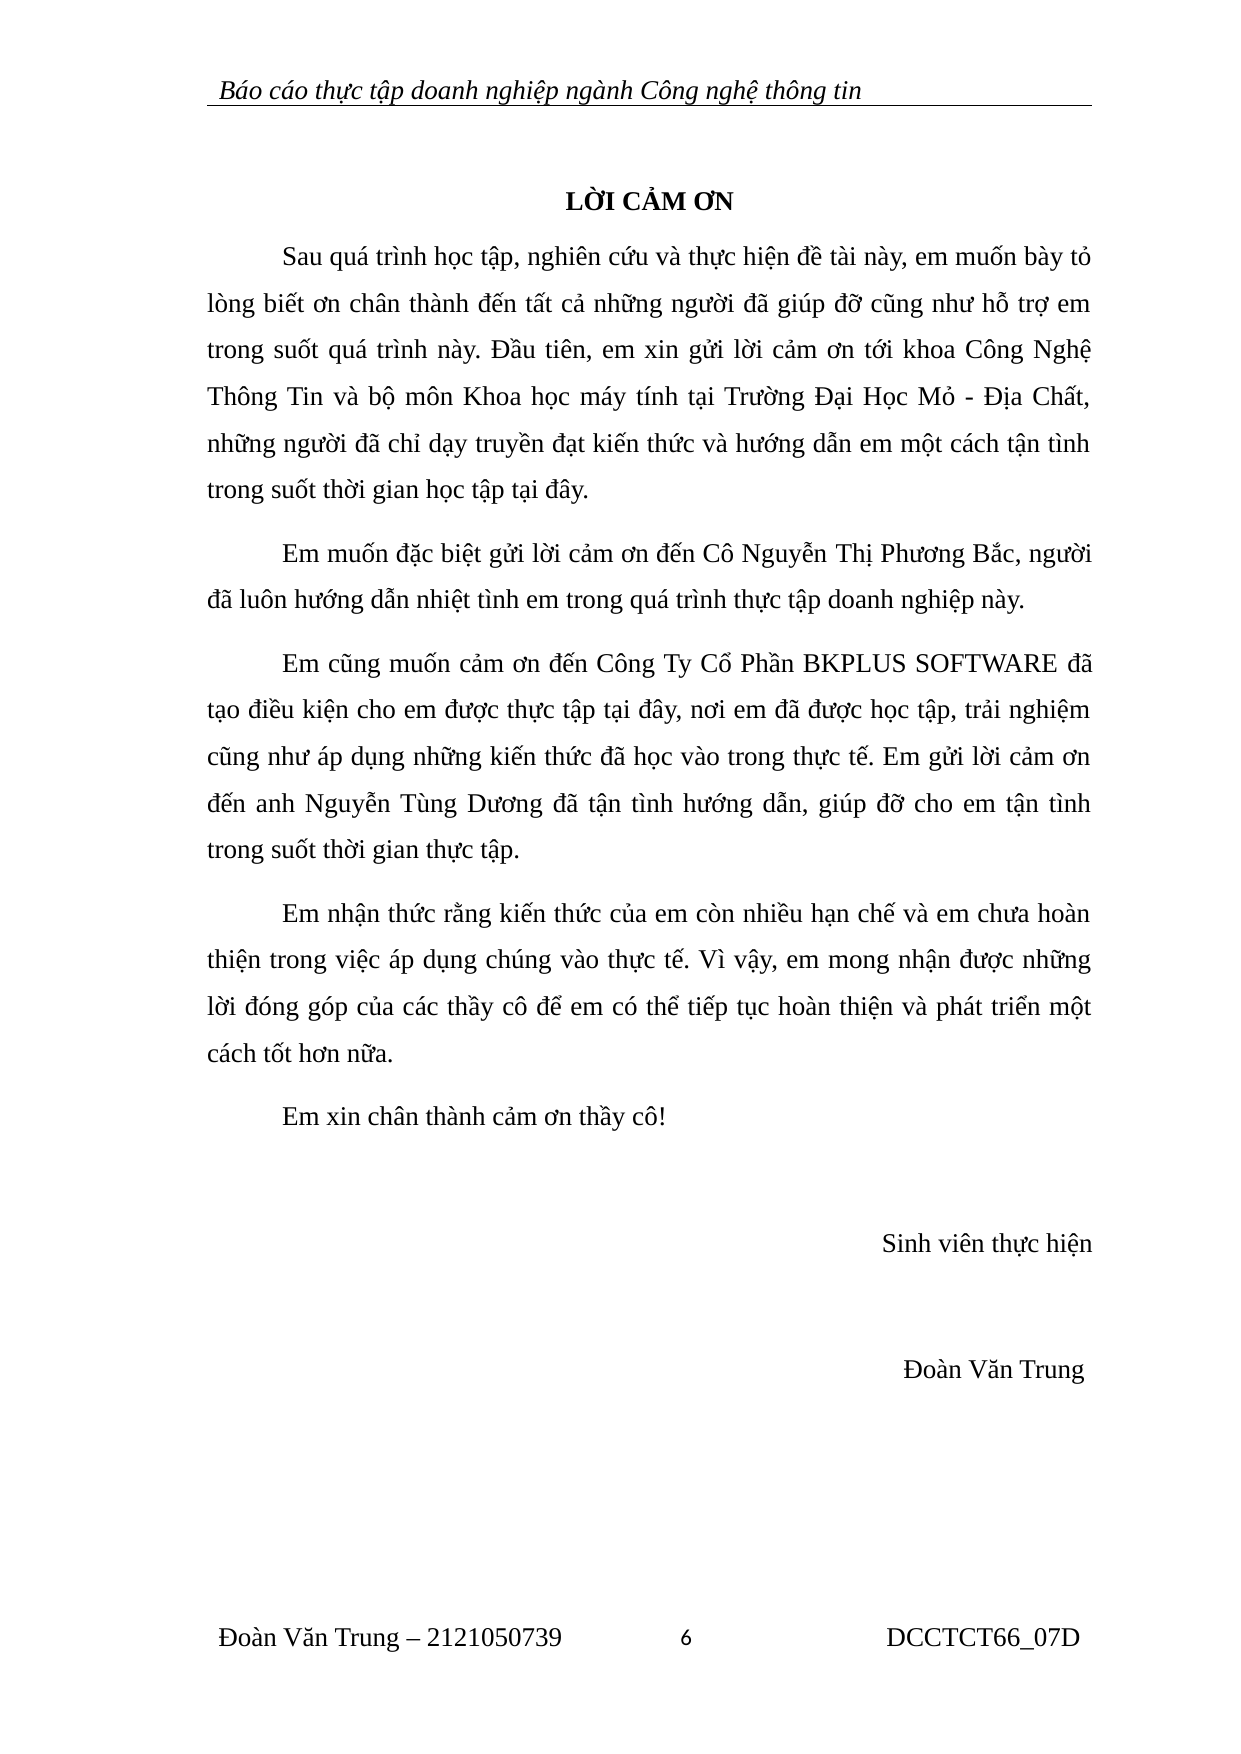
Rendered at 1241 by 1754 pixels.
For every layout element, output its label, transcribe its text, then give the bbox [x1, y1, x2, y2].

text Em nhận thức rằng kiến thức của em còn nhiều hạn chế và em chưa hoàn thiện trong việc áp dụng chúng vào thực tế. Vì vậy, em mong nhận được những lời đóng góp của các thầy cô để em có thể tiếp tục hoàn thiện và phát triển một cách tốt hơn nữa. [207, 897, 1092, 1068]
text Em muốn đặc biệt gửi lời cảm ơn đến Cô Nguyễn Thị Phương Bắc, người đã luôn hướng dẫn nhiệt tình em trong quá trình thực tập doanh nghiệp này. [207, 537, 1092, 615]
text Em xin chân thành cảm ơn thầy cô! [207, 1100, 1092, 1131]
text Đoàn Văn Trung [807, 1353, 1092, 1385]
text Sau quá trình học tập, nghiên cứu và thực hiện đề tài này, em muốn bày tỏ lòng biết ơn chân thành đến tất cả những người đã giúp đỡ cũng như hỗ trợ em trong suốt quá trình này. Đầu tiên, em xin gửi lời cảm ơn tới khoa Công Nghệ Thông Tin và bộ môn Khoa học máy tính tại Trường Đại Học Mỏ - Địa Chất, những người đã chỉ dạy truyền đạt kiến thức và hướng dẫn em một cách tận tình trong suốt thời gian học tập tại đây. [207, 240, 1092, 505]
text Em cũng muốn cảm ơn đến Công Ty Cổ Phần BKPLUS SOFTWARE đã tạo điều kiện cho em được thực tập tại đây, nơi em đã được học tập, trải nghiệm cũng như áp dụng những kiến thức đã học vào trong thực tế. Em gửi lời cảm ơn đến anh Nguyễn Tùng Dương đã tận tình hướng dẫn, giúp đỡ cho em tận tình trong suốt thời gian thực tập. [207, 647, 1092, 865]
text Sinh viên thực hiện [207, 1227, 1092, 1258]
subtitle LỜI CẢM ƠN [207, 185, 1092, 216]
